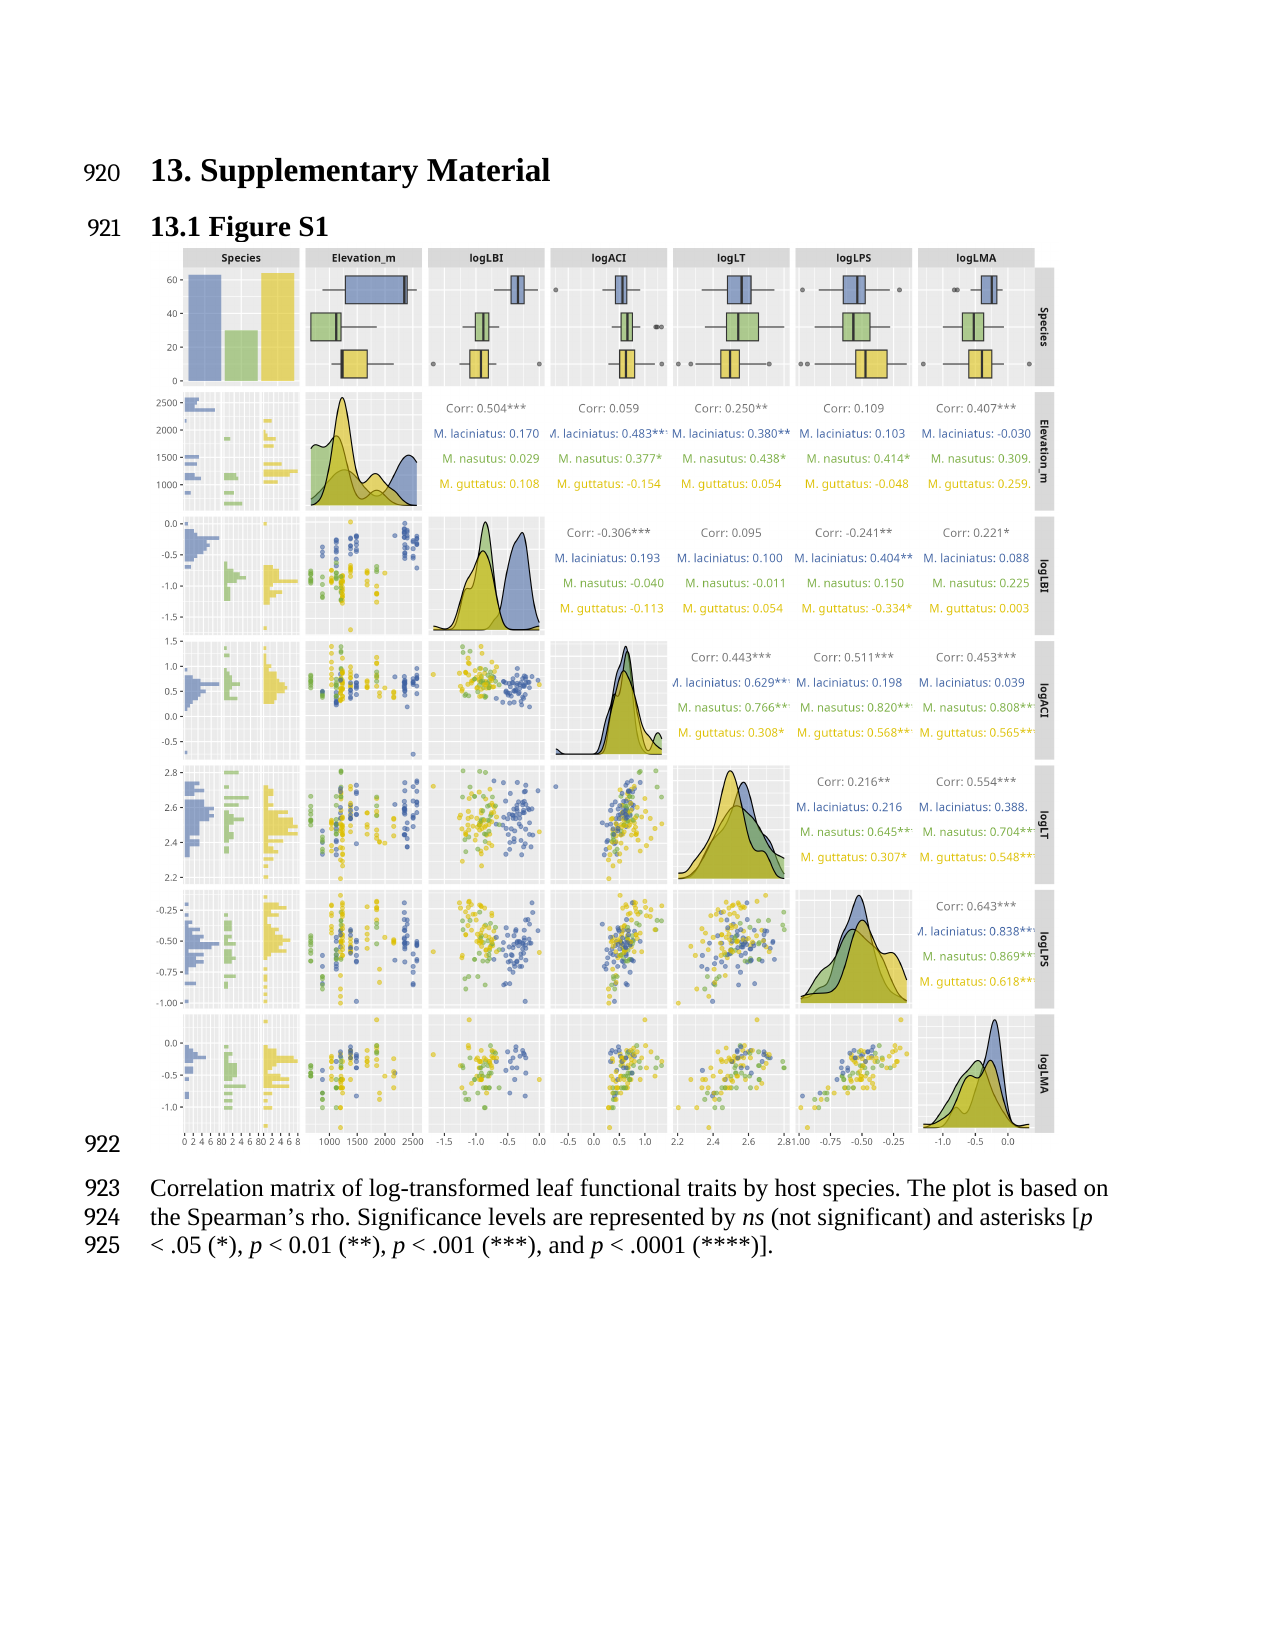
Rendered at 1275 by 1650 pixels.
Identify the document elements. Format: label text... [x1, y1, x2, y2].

text Correlation matrix of log-transformed leaf functional traits by host species. The plot is based on the Spearman’s rho. Significance levels are represented by ns (not significant) and asterisks [p < .05 (*), p < 0.01 (**), p < .001 (***), and p < .0001 (****)]. [150, 1173, 1125, 1259]
picture [150, 242, 1060, 1153]
subtitle 13. Supplementary Material [150, 150, 1125, 188]
subtitle 13.1 Figure S1 [150, 209, 1125, 243]
